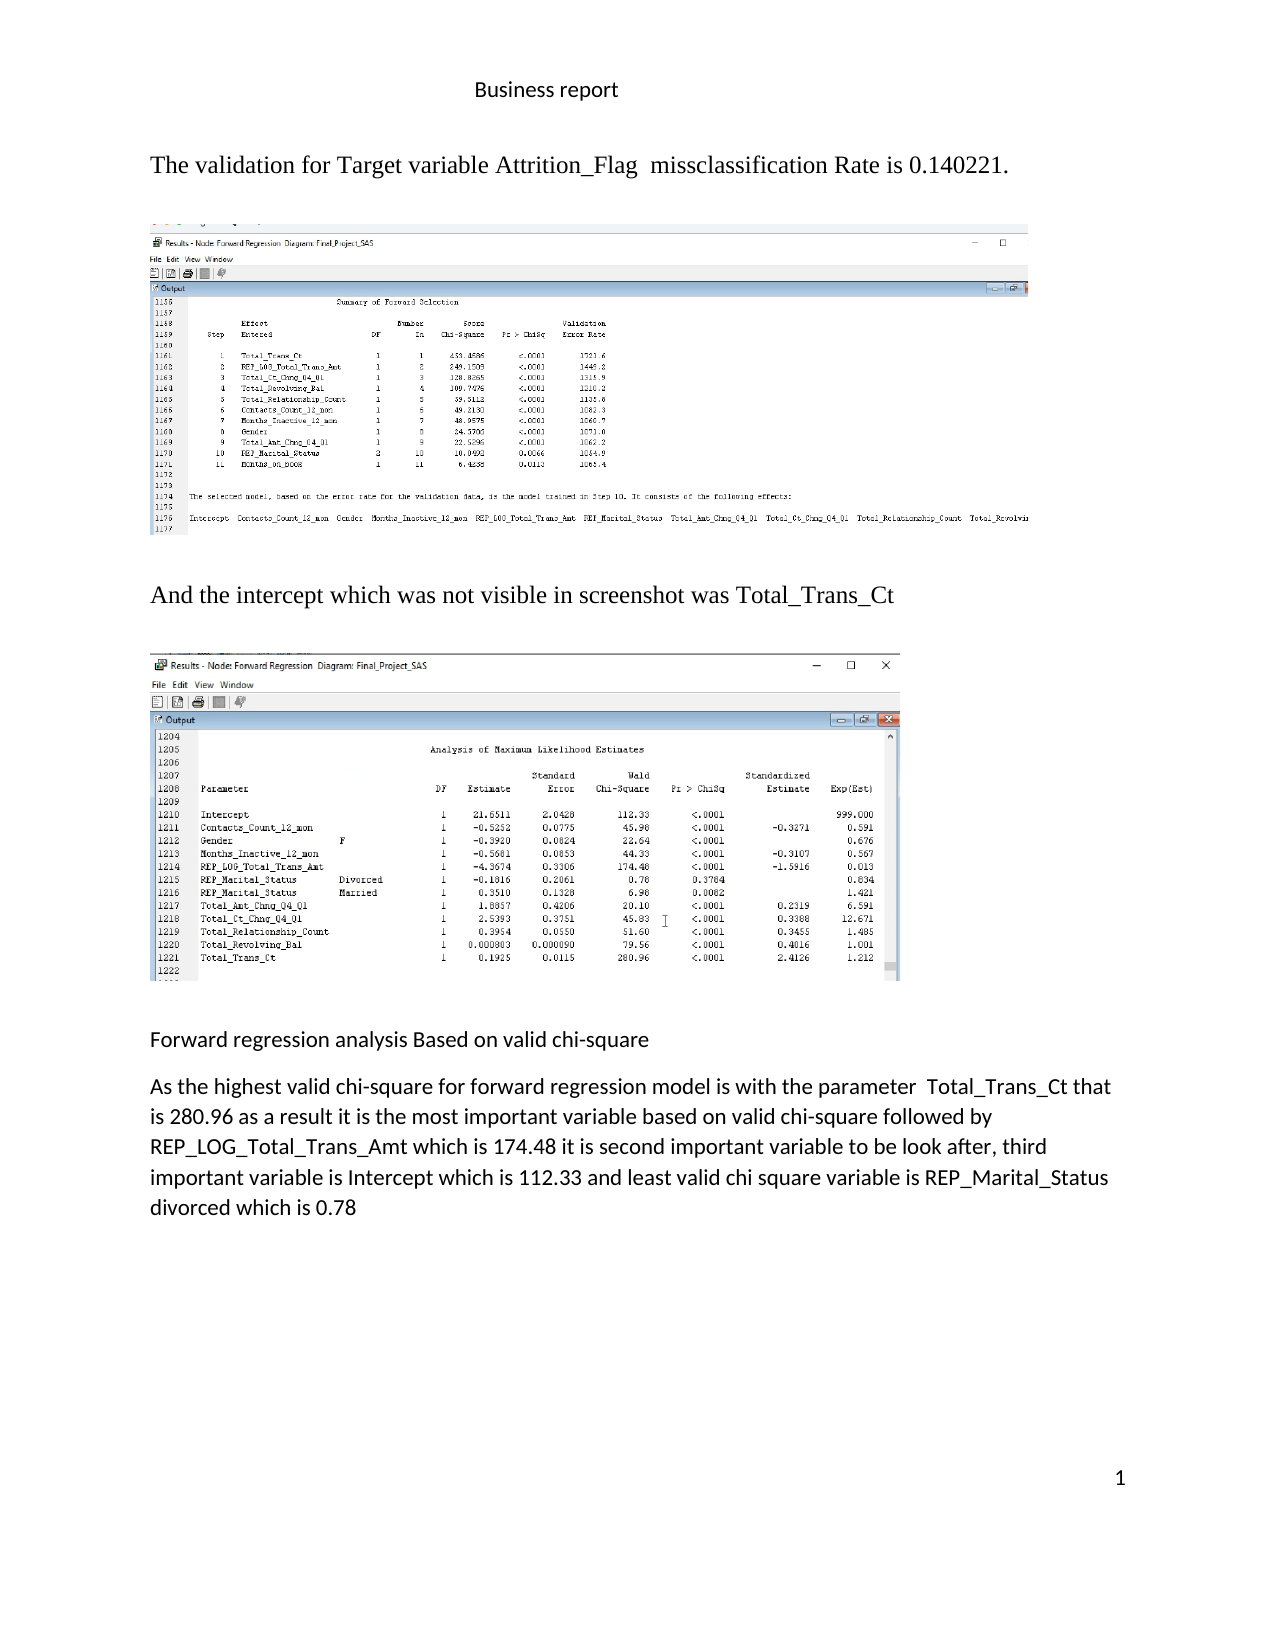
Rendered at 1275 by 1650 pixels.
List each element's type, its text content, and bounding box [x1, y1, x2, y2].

picture [150, 224, 1029, 535]
text As the highest valid chi-square for forward regression model is with the parameter Total_Trans_Ct that is 280.96 as a result it is the most important variable based on valid chi-square followed by REP_LOG_Total_Trans_Amt which is 174.48 it is second important variable to be look after, third important variable is Intercept which is 112.33 and least valid chi square variable is REP_Marital_Status divorced which is 0.78 [150, 1072, 1125, 1221]
text The validation for Target variable Attrition_Flag missclassification Rate is 0.140221. [150, 150, 1125, 179]
picture [150, 653, 901, 981]
text And the intercept which was not visible in screenshot was Total_Trans_Ct [150, 580, 1125, 608]
text Forward regression analysis Based on valid chi-square [150, 1025, 1125, 1053]
